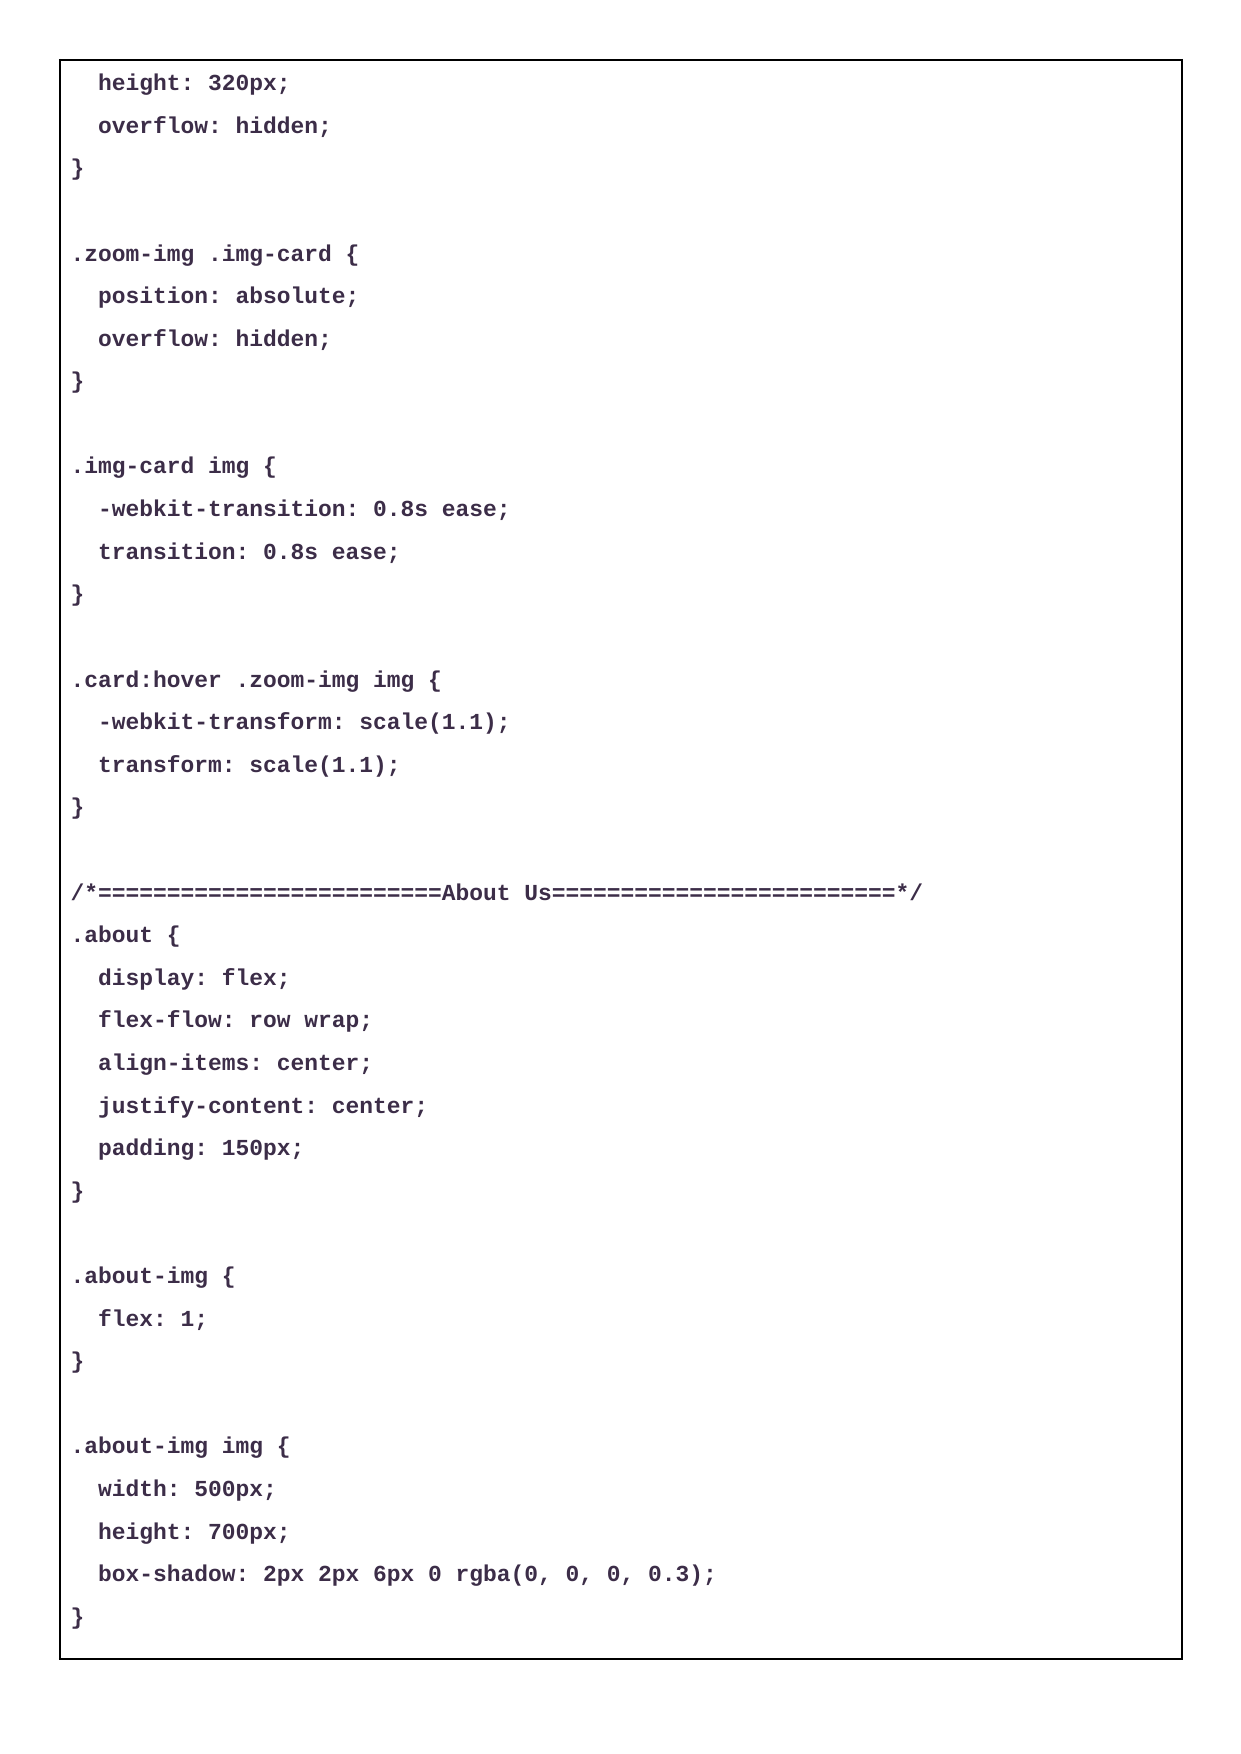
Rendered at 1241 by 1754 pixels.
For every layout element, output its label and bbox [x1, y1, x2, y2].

table_header [61, 61, 1181, 1658]
